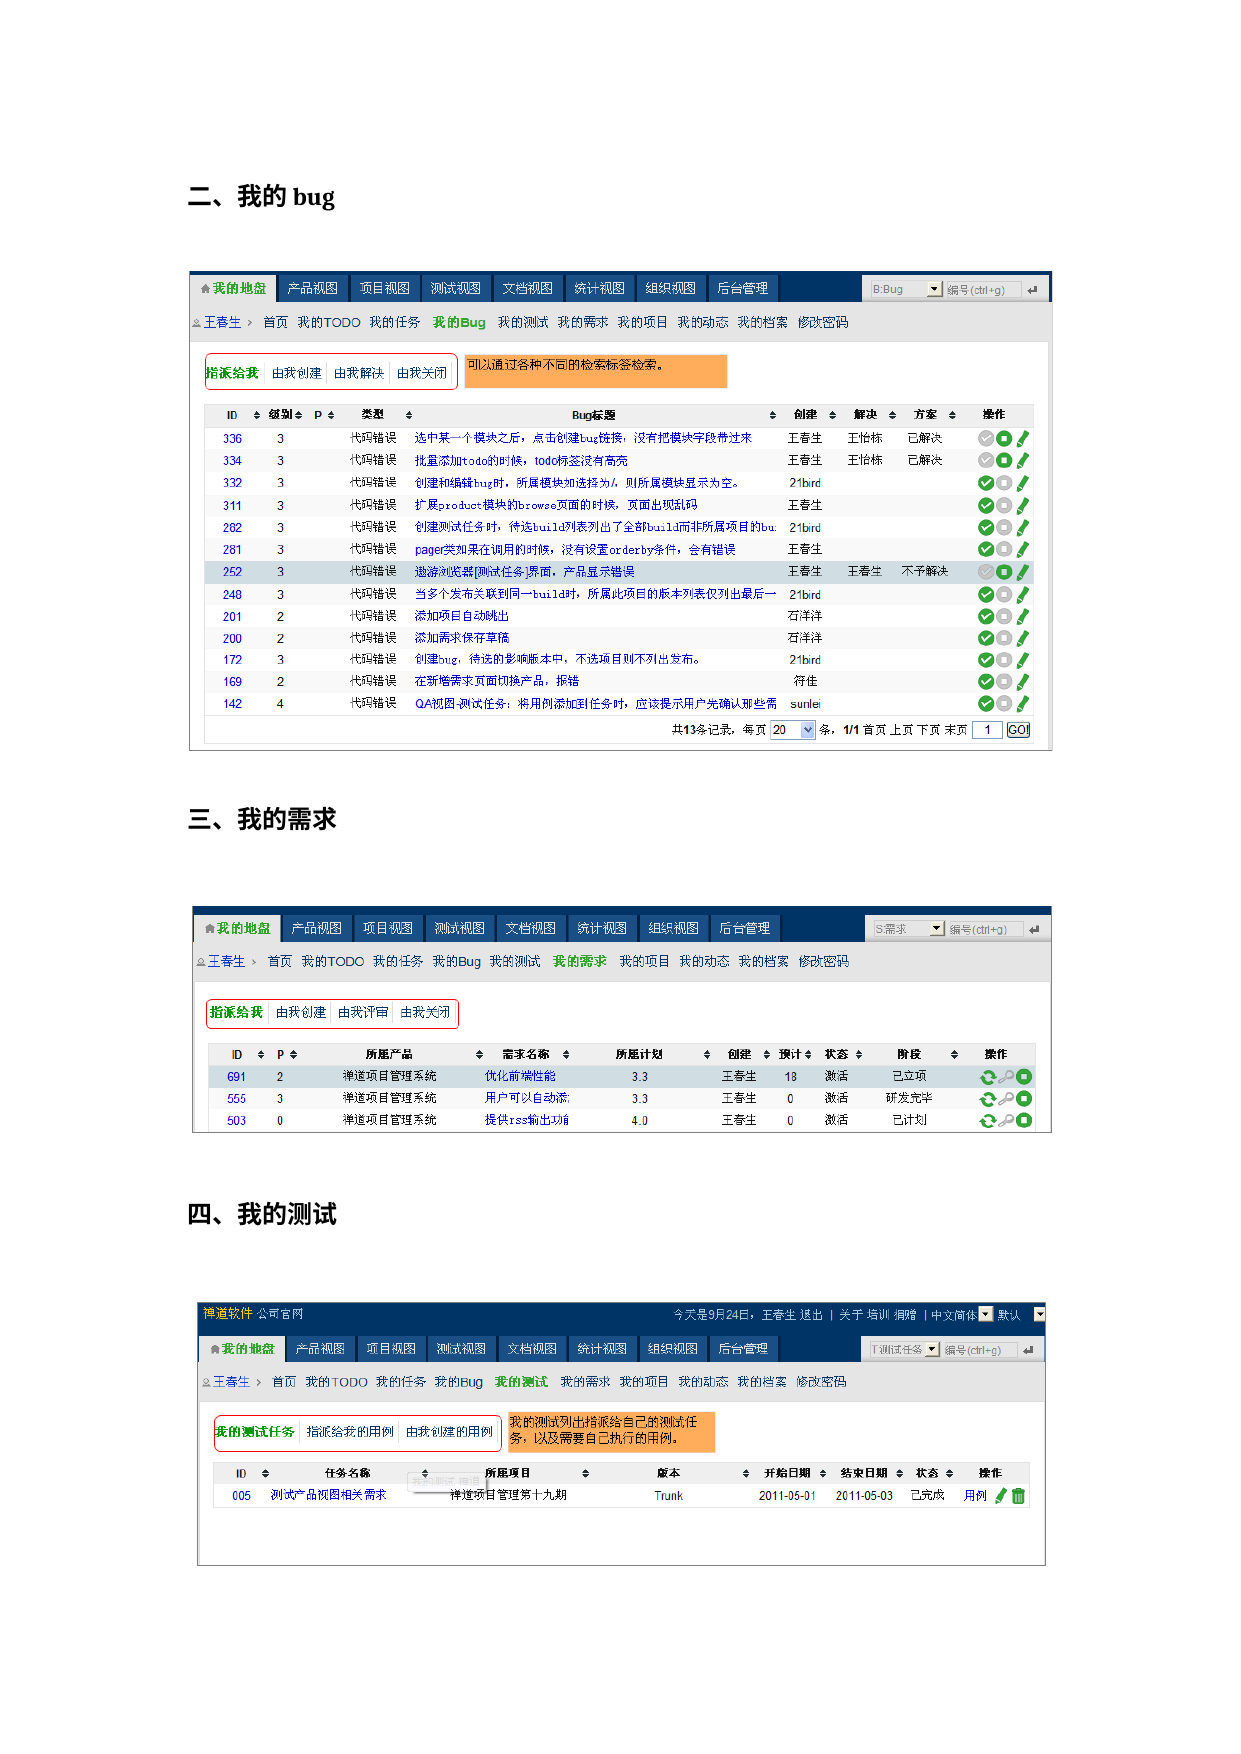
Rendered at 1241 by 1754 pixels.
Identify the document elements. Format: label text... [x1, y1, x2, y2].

subtitle 四、我的测试 [187, 1180, 1053, 1245]
subtitle 二、我的bug [187, 162, 1053, 227]
picture [187, 1296, 1053, 1568]
picture [187, 271, 1053, 752]
picture [187, 906, 1053, 1136]
subtitle 三、我的需求 [187, 785, 1053, 850]
